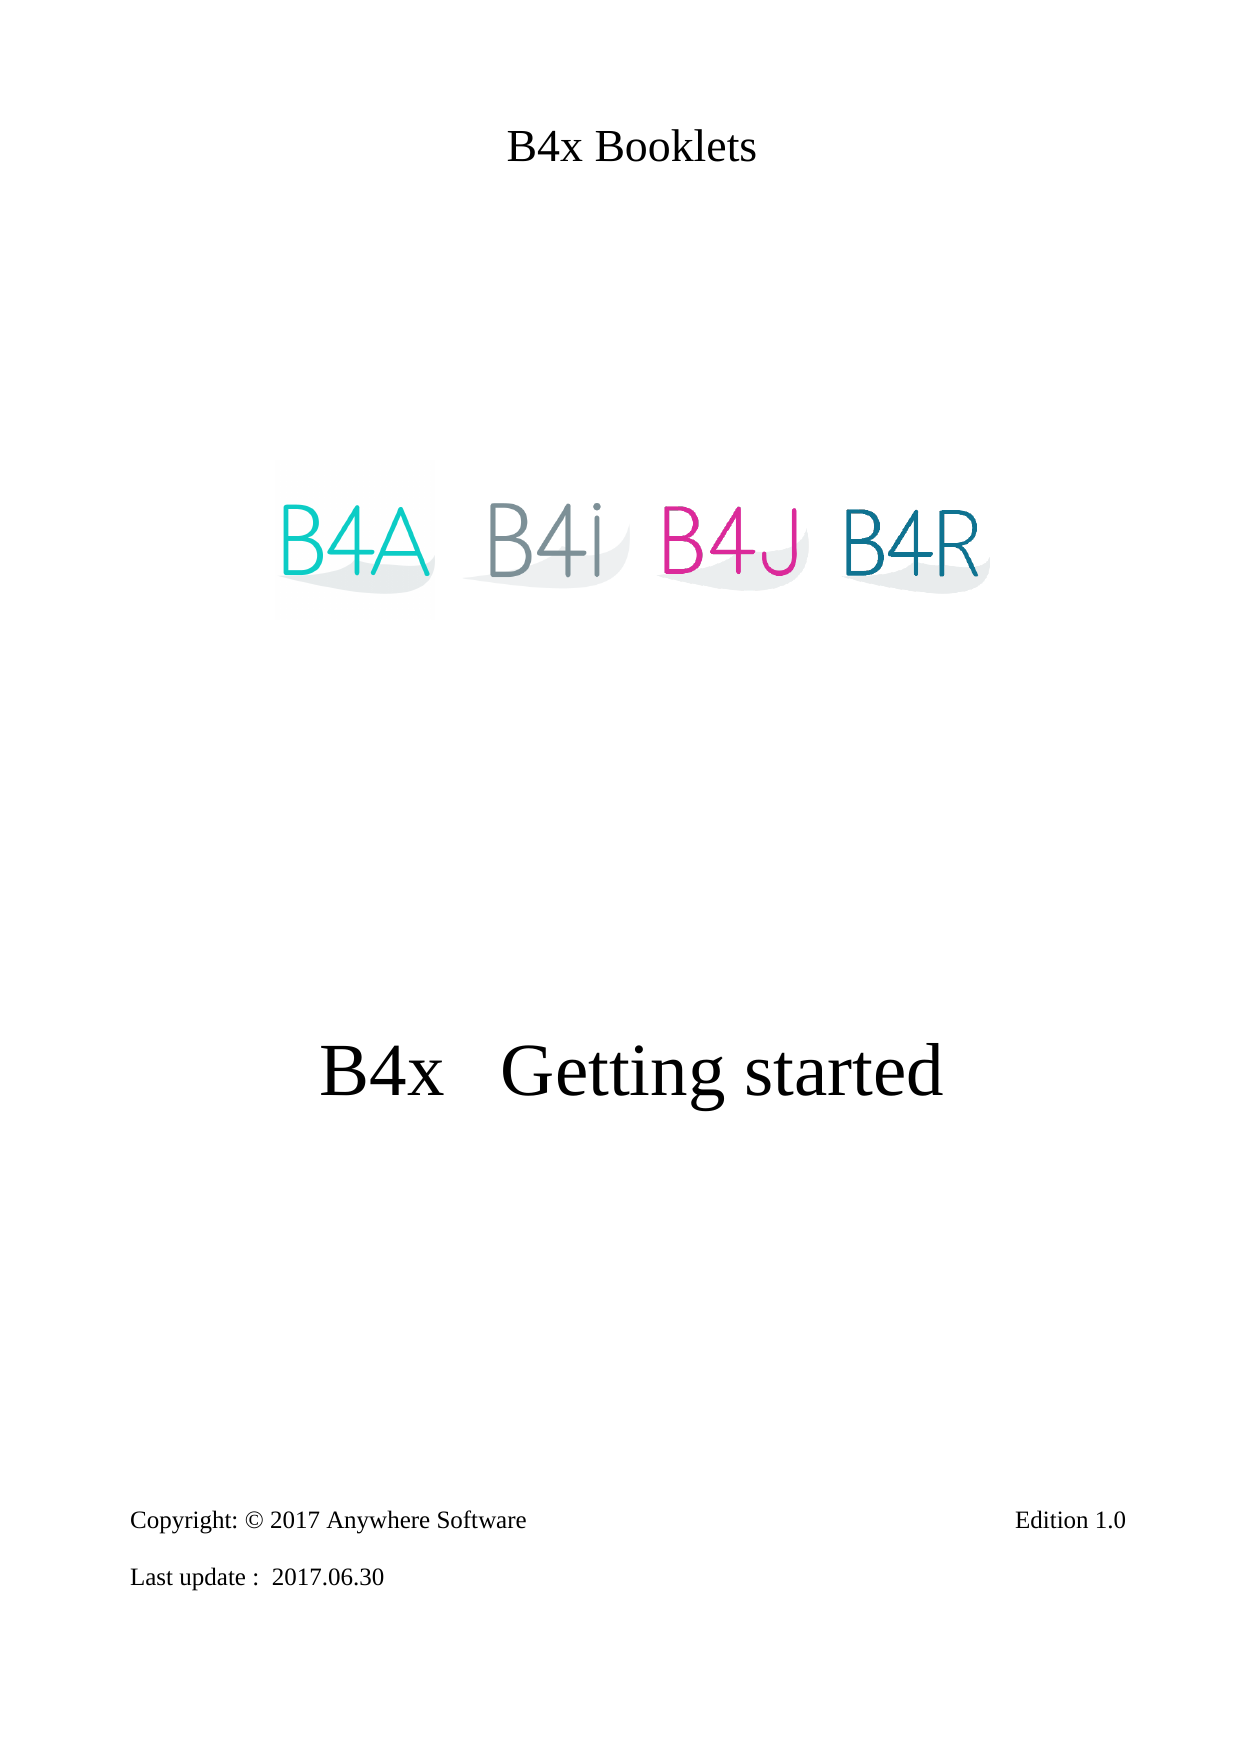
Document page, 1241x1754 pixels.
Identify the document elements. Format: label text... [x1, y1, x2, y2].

text Copyright: © 2017 Anywhere Software Edition 1.0 [130, 1505, 1134, 1533]
picture [838, 466, 991, 618]
picture [462, 455, 630, 624]
picture [275, 460, 435, 620]
text B4x Booklets [130, 118, 1134, 171]
text Last update : 2017.06.30 [130, 1562, 1134, 1591]
text B4x Getting started [130, 1026, 1134, 1112]
picture [656, 462, 810, 617]
